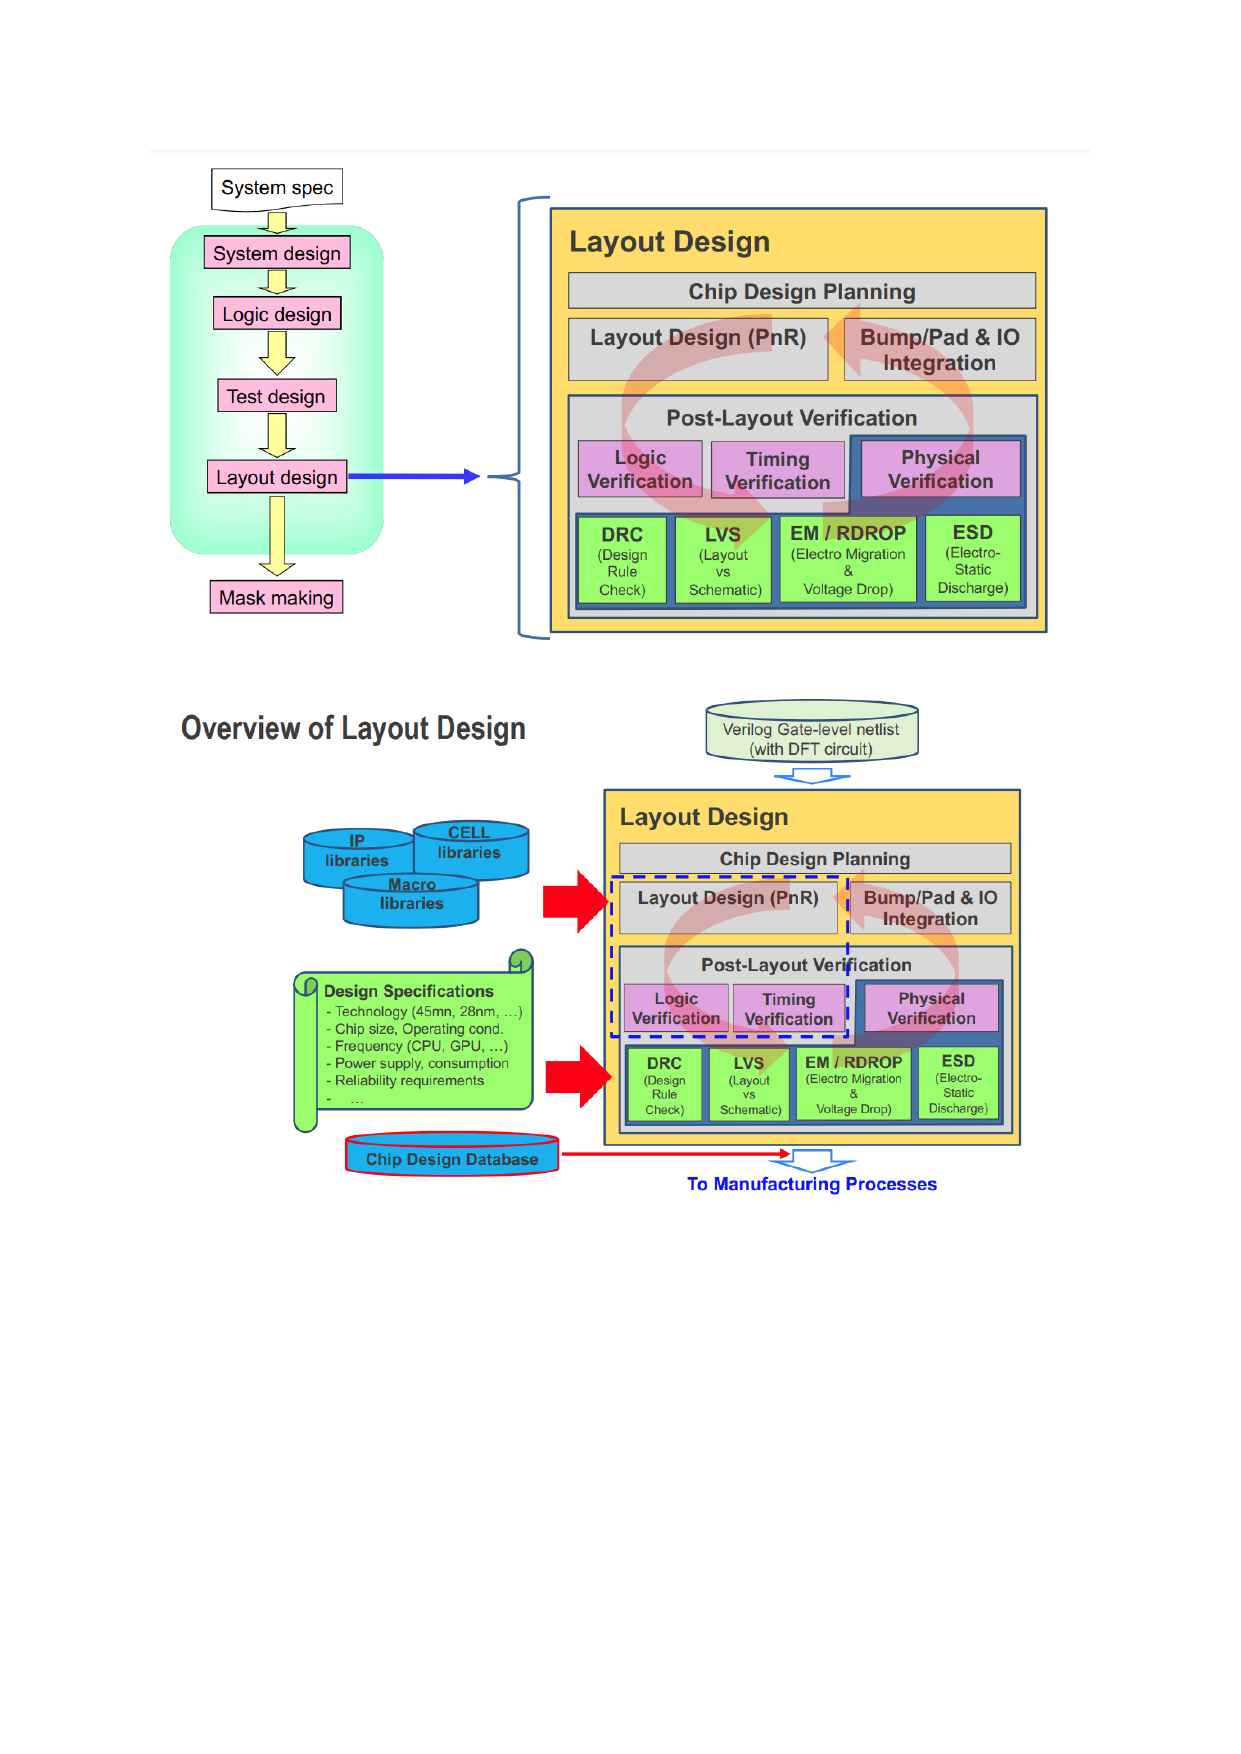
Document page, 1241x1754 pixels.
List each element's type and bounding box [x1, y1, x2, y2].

picture [150, 691, 1059, 1199]
picture [150, 150, 1091, 657]
